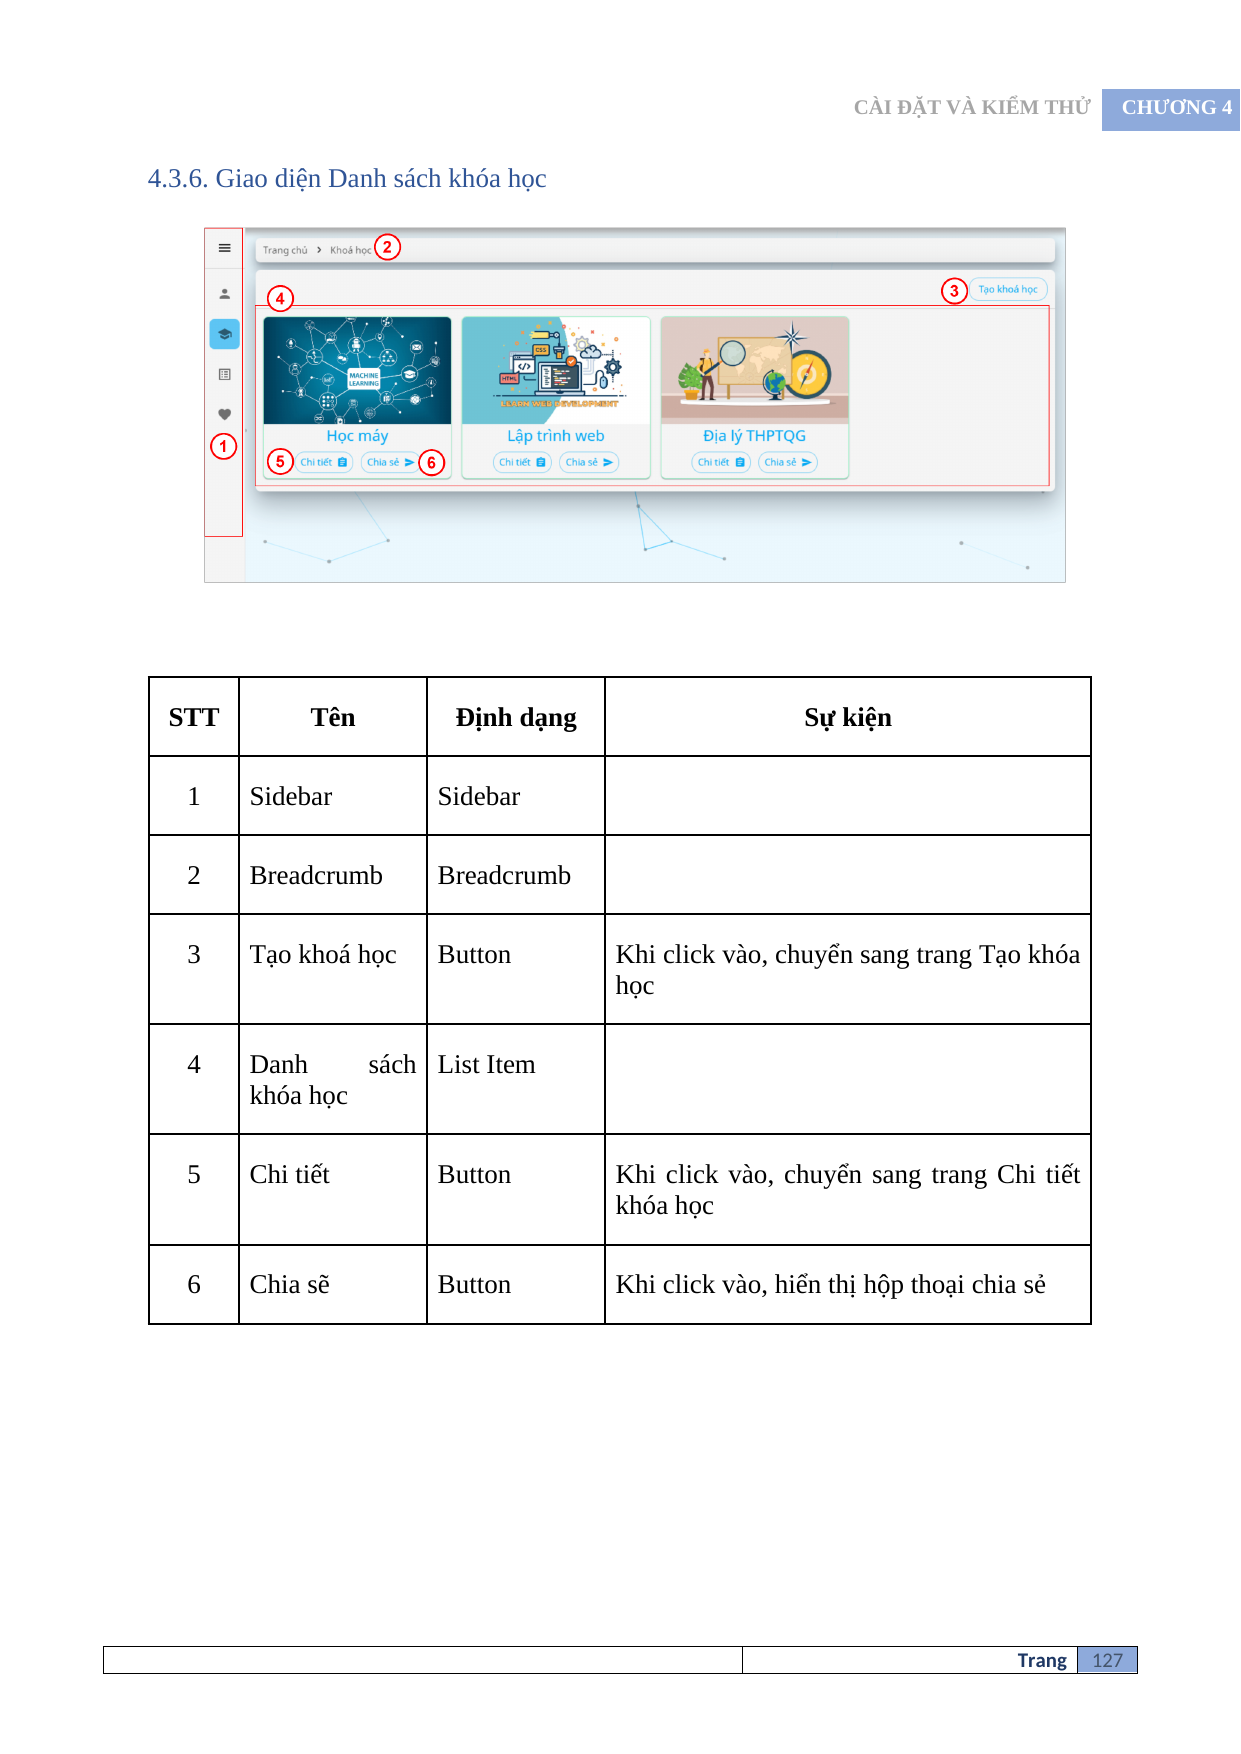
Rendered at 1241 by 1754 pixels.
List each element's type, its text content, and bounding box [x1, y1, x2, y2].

table_cell List Item [428, 1025, 604, 1133]
table_cell 6 [150, 1246, 238, 1323]
table_cell Breadcrumb [240, 836, 426, 913]
table_cell 3 [150, 915, 238, 1023]
table_cell Sidebar [428, 757, 604, 834]
table_cell Khi click vào, chuyển sang trang Chi tiết khóa học [606, 1135, 1090, 1243]
table_cell Button [428, 1135, 604, 1243]
table_header Định dạng [428, 678, 604, 755]
table_header STT [150, 678, 238, 755]
table_cell 2 [150, 836, 238, 913]
table_cell [606, 757, 1090, 834]
table_cell Khi click vào, chuyển sang trang Tạo khóa học [606, 915, 1090, 1023]
table_cell Button [428, 915, 604, 1023]
table_cell 4 [150, 1025, 238, 1133]
table_header Tên [240, 678, 426, 755]
table_cell Khi click vào, hiển thị hộp thoại chia sẻ [606, 1246, 1090, 1323]
subtitle 4.3.6. Giao diện Danh sách khóa học [148, 163, 1122, 194]
table_cell Tạo khoá học [240, 915, 426, 1023]
table_header Sự kiện [606, 678, 1090, 755]
table_cell Danh sách khóa học [240, 1025, 426, 1133]
table_cell 5 [150, 1135, 238, 1243]
table_cell Button [428, 1246, 604, 1323]
table_cell Chia sẽ [240, 1246, 426, 1323]
table_cell Breadcrumb [428, 836, 604, 913]
picture [198, 221, 1072, 589]
table_cell Chi tiết [240, 1135, 426, 1243]
table_cell [606, 836, 1090, 913]
table_cell [606, 1025, 1090, 1133]
table_cell 1 [150, 757, 238, 834]
table_cell Sidebar [240, 757, 426, 834]
